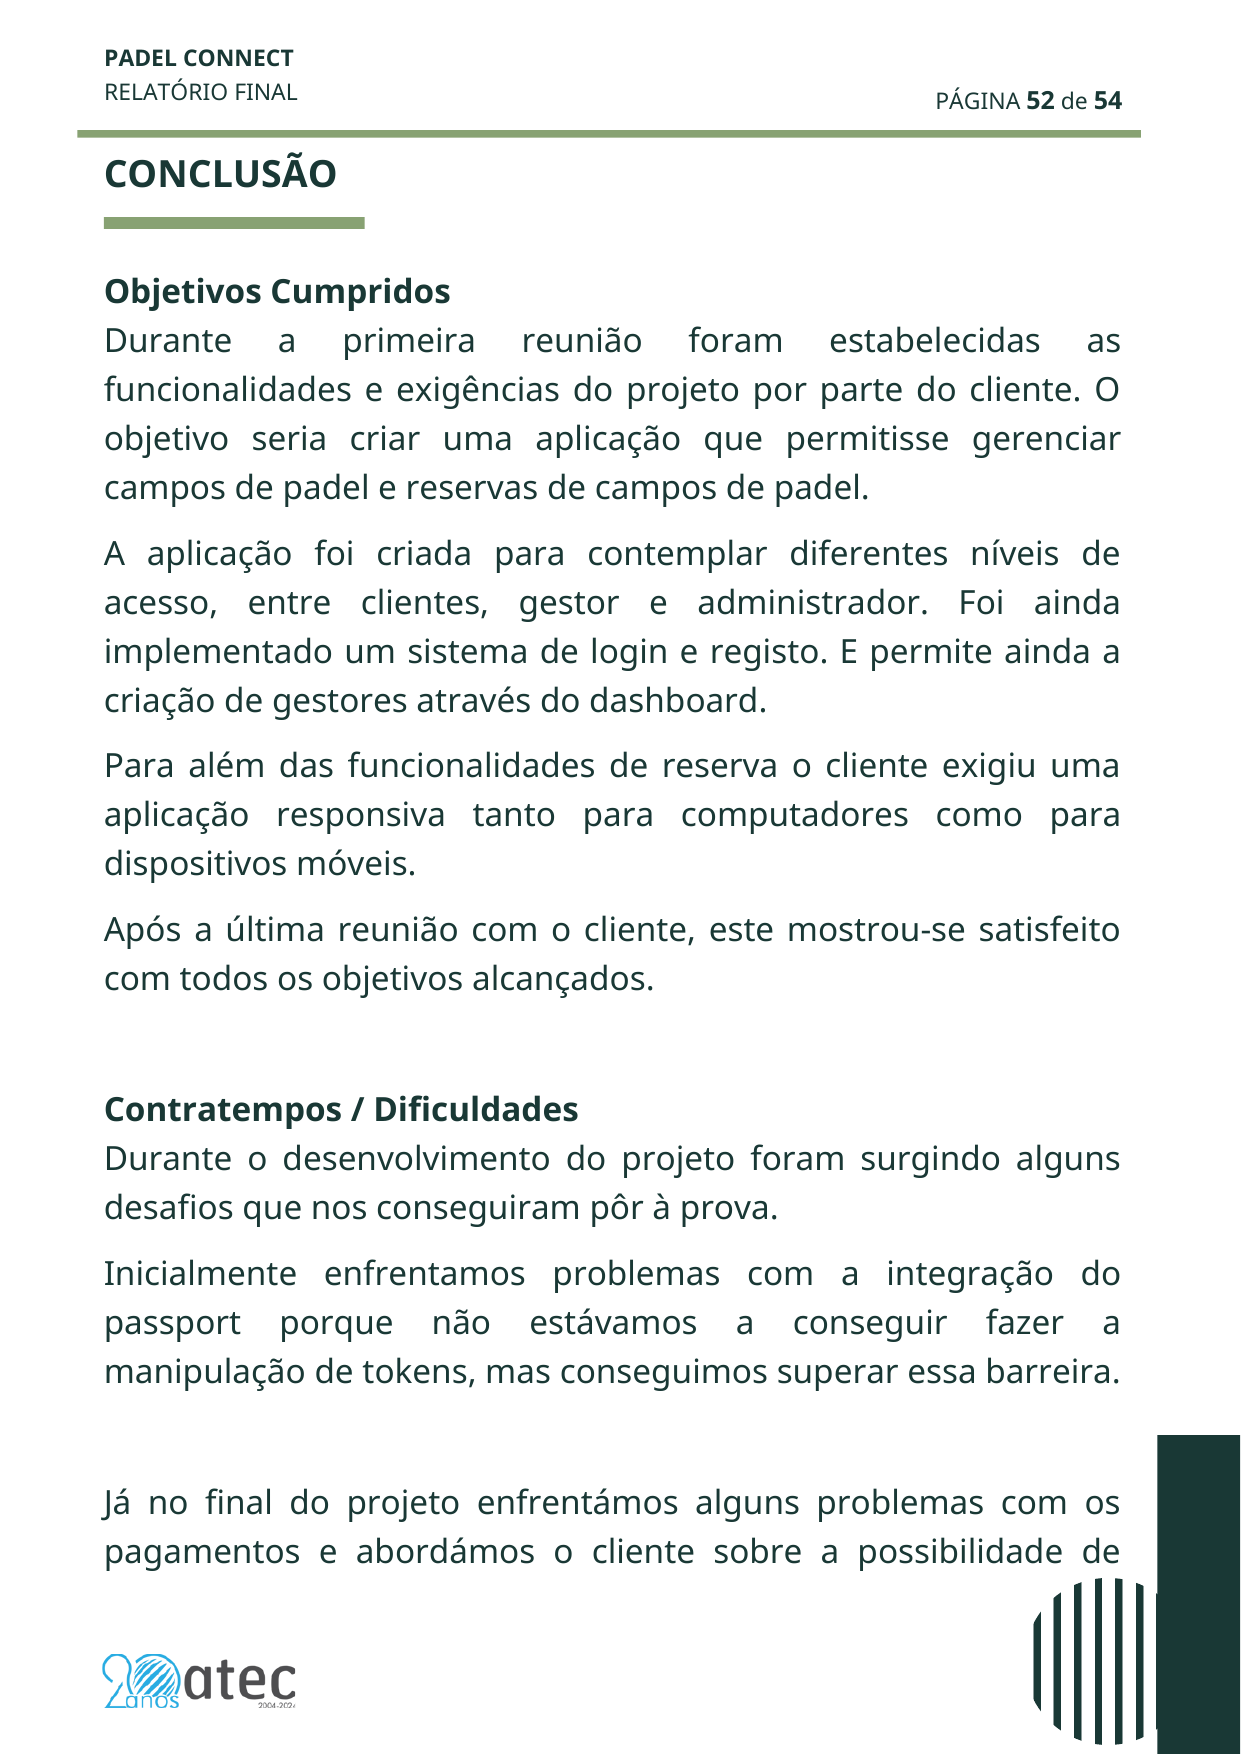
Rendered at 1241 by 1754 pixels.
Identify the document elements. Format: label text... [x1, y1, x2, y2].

text Inicialmente enfrentamos problemas com a integração do passport porque não estávamos a conseguir fazer a manipulação de tokens, mas conseguimos superar essa barreira. [103, 1249, 1122, 1393]
text Durante o desenvolvimento do projeto foram surgindo alguns desafios que nos conseguiram pôr à prova. [103, 1135, 1122, 1229]
picture [1024, 1577, 1157, 1746]
text Para além das funcionalidades de reserva o cliente exigiu uma aplicação responsiva tanto para computadores como para dispositivos móveis. [103, 742, 1122, 886]
picture [102, 1654, 295, 1708]
text Após a última reunião com o cliente, este mostrou-se satisfeito com todos os objetivos alcançados. [103, 906, 1122, 1000]
text A aplicação foi criada para contemplar diferentes níveis de acesso, entre clientes, gestor e administrador. Foi ainda implementado um sistema de login e registo. E permite ainda a criação de gestores através do dashboard. [103, 530, 1122, 722]
subtitle Objetivos Cumpridos [103, 268, 1122, 314]
subtitle CONCLUSÃO [103, 147, 1122, 198]
text Durante a primeira reunião foram estabelecidas as funcionalidades e exigências do projeto por parte do cliente. O objetivo seria criar uma aplicação que permitisse gerenciar campos de padel e reservas de campos de padel. [103, 317, 1122, 509]
subtitle Contratempos / Dificuldades [103, 1086, 1122, 1131]
